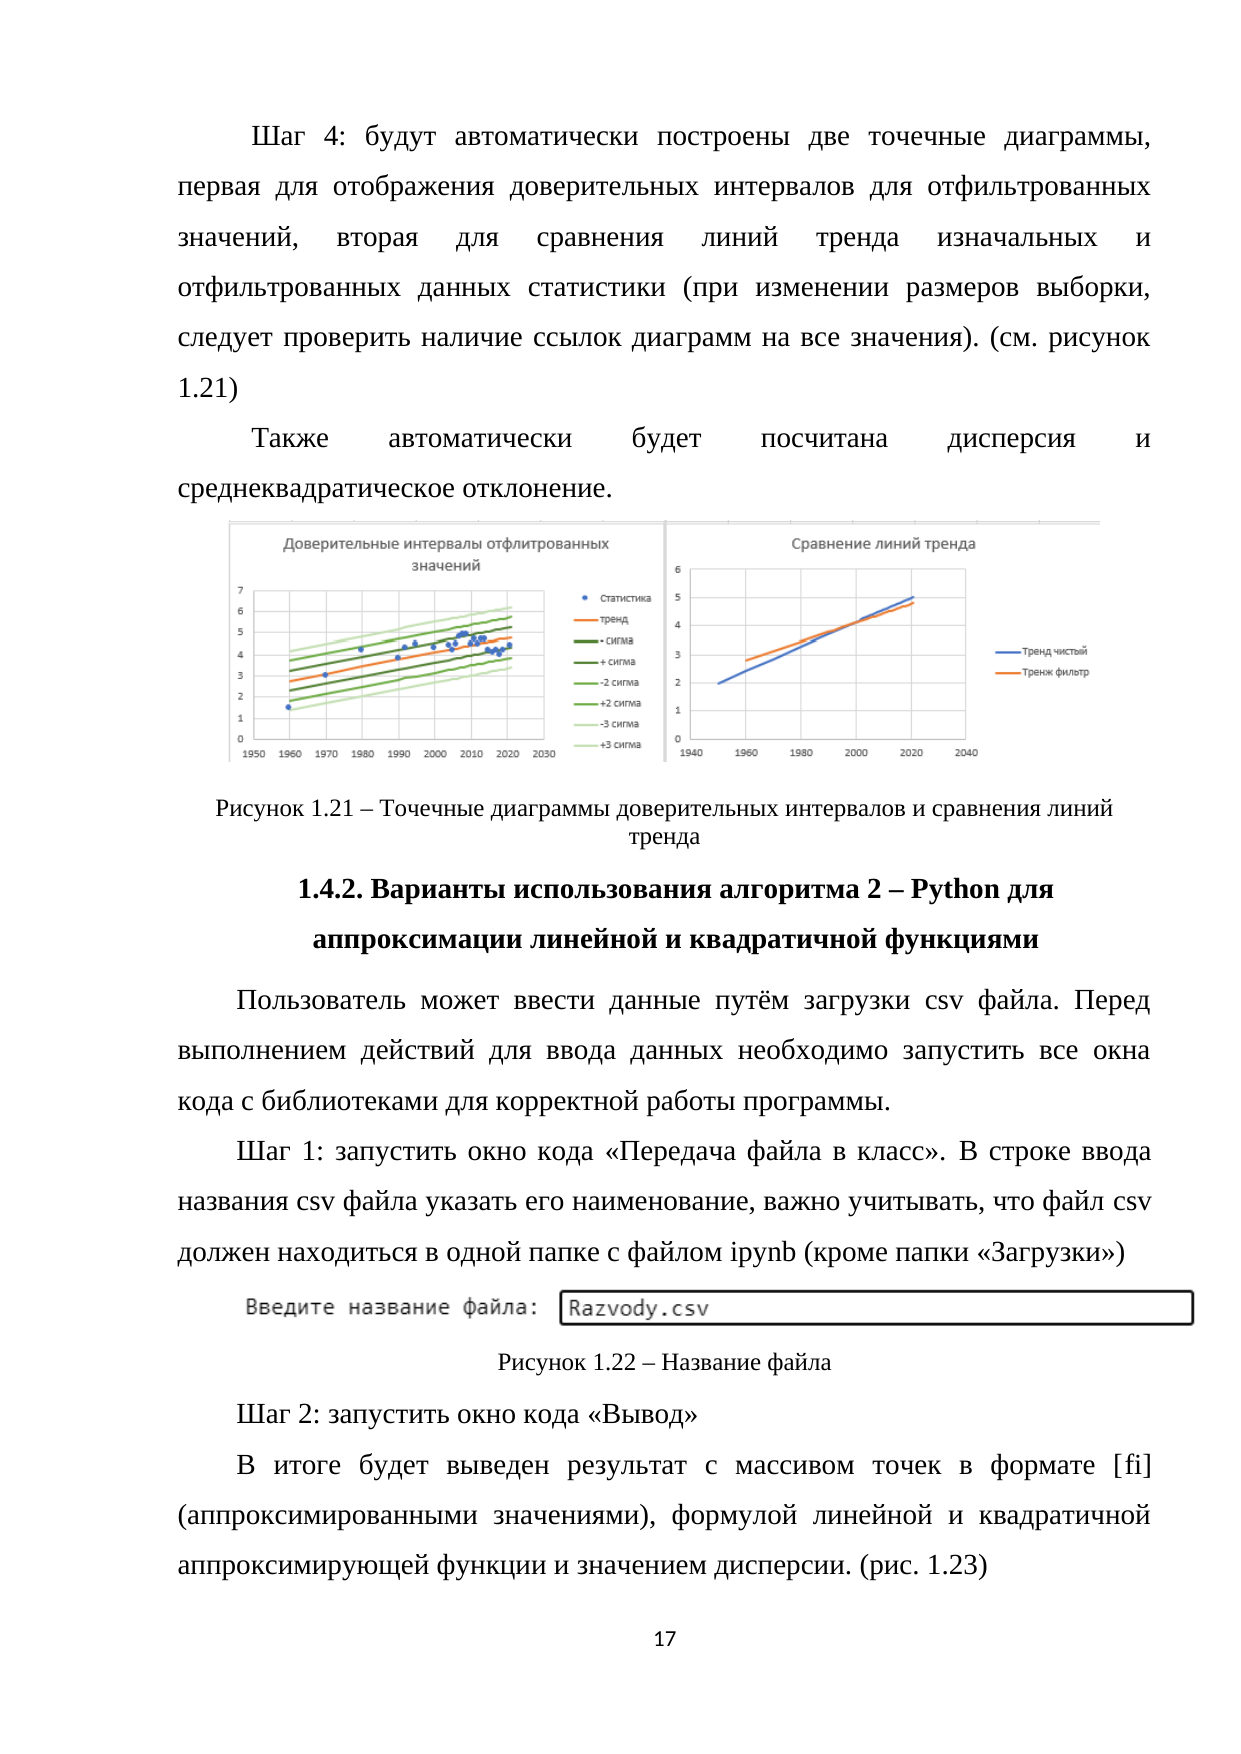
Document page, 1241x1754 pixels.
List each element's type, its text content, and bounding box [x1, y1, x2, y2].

text Рисунок 1.21 – Точечные диаграммы доверительных интервалов и сравнения линий тренда [177, 793, 1152, 850]
text В итоге будет выведен результат с массивом точек в формате [fi] (аппроксимированными значениями), формулой линейной и квадратичной аппроксимирующей функции и значением дисперсии. (рис. 1.23) [177, 1447, 1152, 1581]
picture [236, 1283, 1211, 1333]
text Пользователь может ввести данные путём загрузки csv файла. Перед выполнением действий для ввода данных необходимо запустить все окна кода с библиотеками для корректной работы программы. [177, 982, 1152, 1116]
text 1.4.2. Варианты использования алгоритма 2 – Python для аппроксимации линейной и квадратичной функциями [200, 871, 1152, 955]
text Шаг 4: будут автоматически построены две точечные диаграммы, первая для отображения доверительных интервалов для отфильтрованных значений, вторая для сравнения линий тренда изначальных и отфильтрованных данных статистики (при изменении размеров выборки, следует проверить наличие ссылок диаграмм на все значения). (см. рисунок 1.21) [177, 118, 1152, 403]
picture [228, 520, 1100, 762]
text Шаг 1: запустить окно кода «Передача файла в класс». В строке ввода названия csv файла указать его наименование, важно учитывать, что файл csv должен находиться в одной папке с файлом ipynb (кроме папки «Загрузки») [177, 1133, 1152, 1267]
text Шаг 2: запустить окно кода «Вывод» [177, 1396, 1152, 1430]
text Рисунок 1.22 – Название файла [177, 1347, 1152, 1376]
text Также автоматически будет посчитана дисперсия и среднеквадратическое отклонение. [177, 420, 1152, 504]
